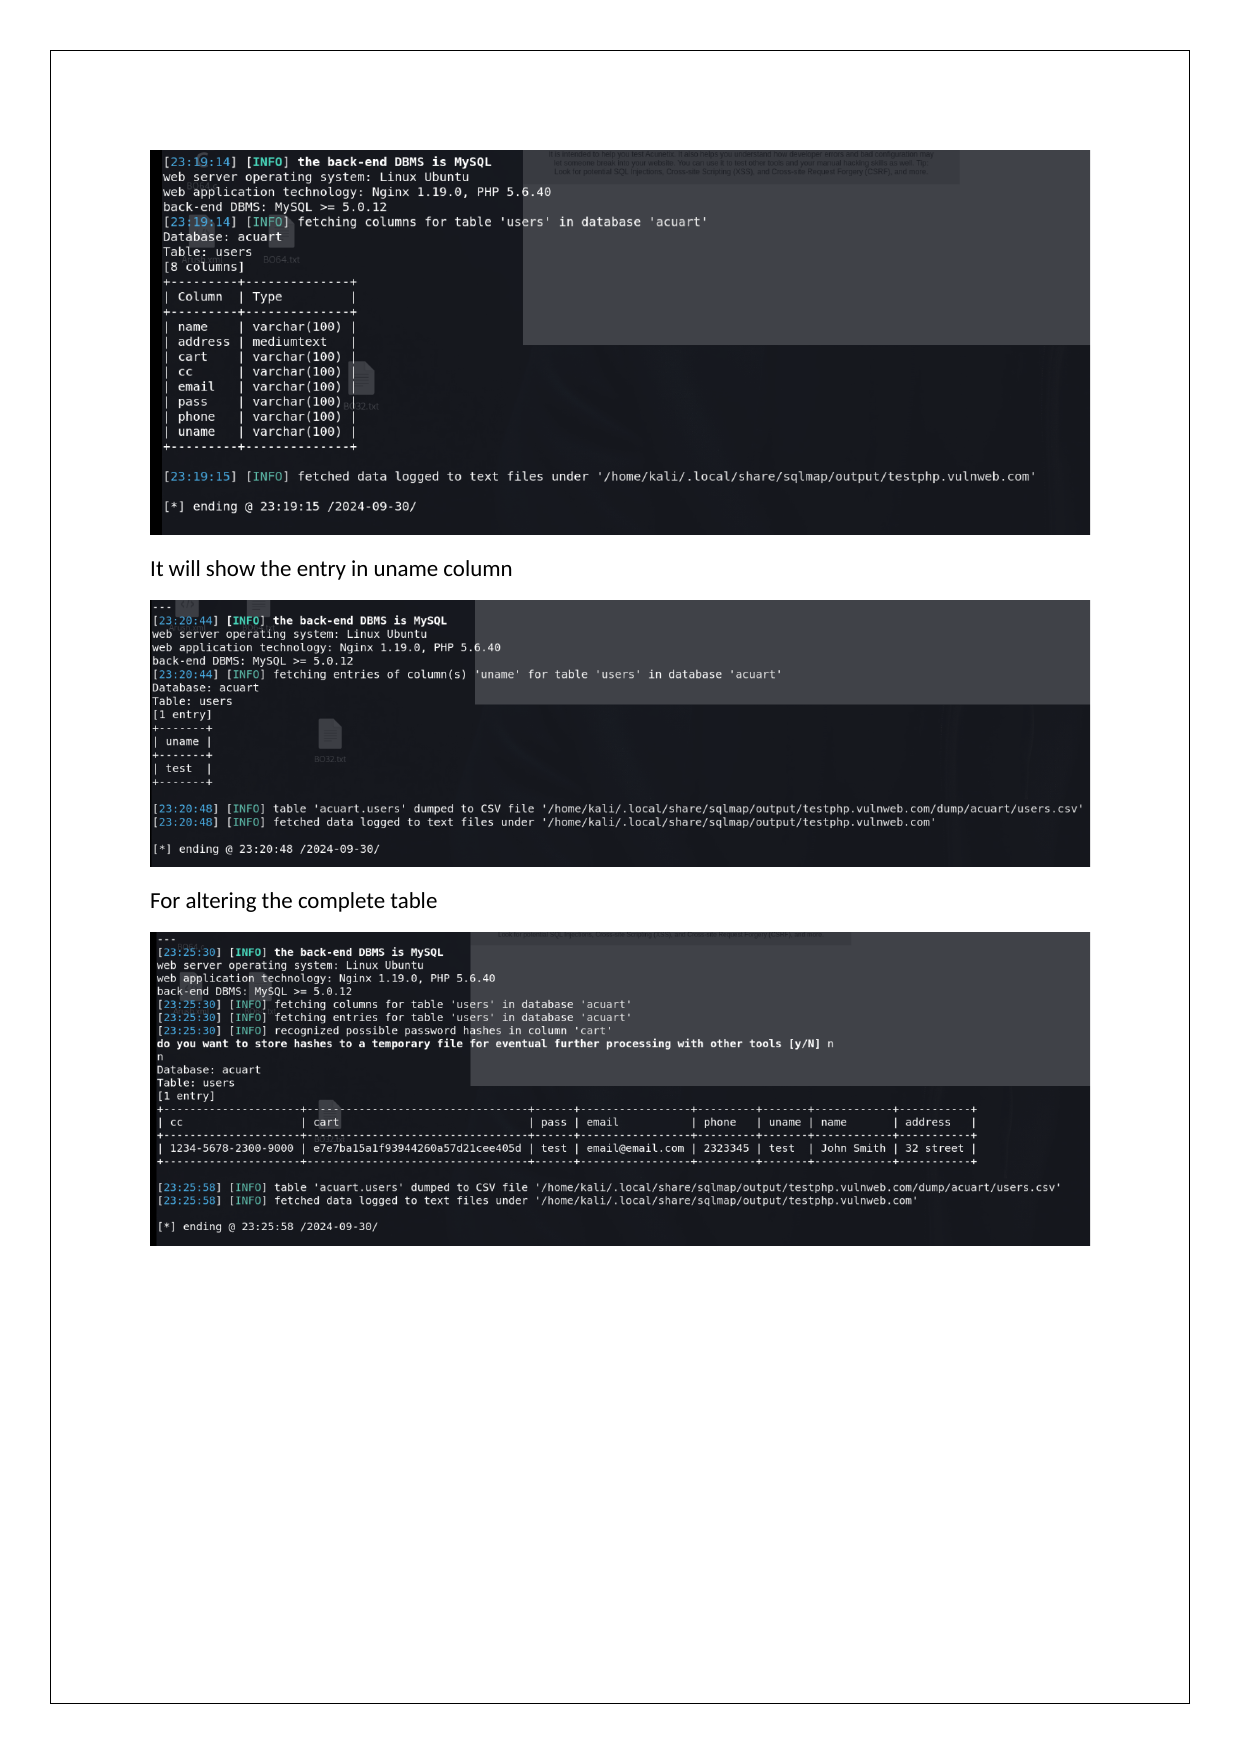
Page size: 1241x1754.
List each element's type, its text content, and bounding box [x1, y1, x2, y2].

picture [150, 150, 1091, 535]
text It will show the entry in uname column [150, 554, 1097, 582]
picture [150, 600, 1091, 867]
text For altering the complete table [150, 886, 1097, 914]
picture [150, 932, 1091, 1246]
